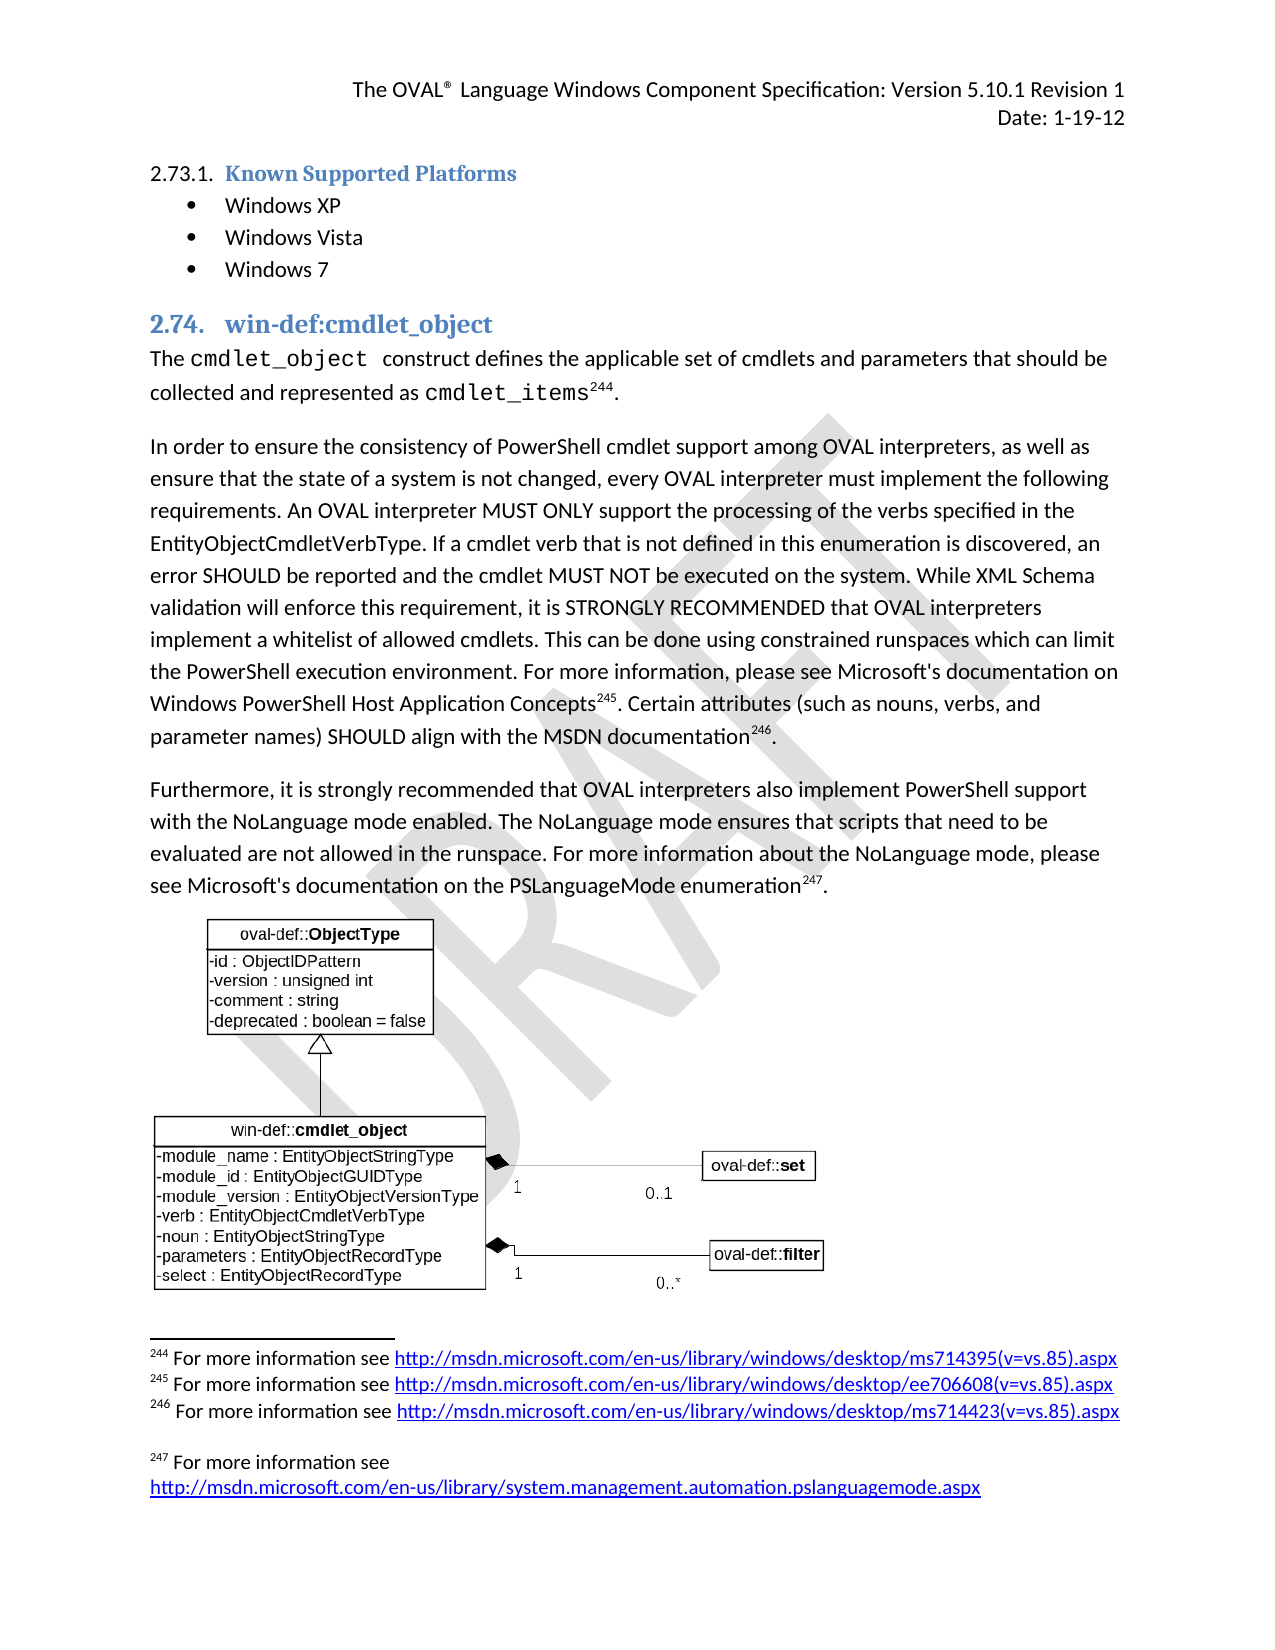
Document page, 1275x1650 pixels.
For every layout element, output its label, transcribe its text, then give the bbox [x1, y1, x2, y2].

list Windows XP [187, 191, 1125, 219]
list Windows Vista [187, 223, 1125, 251]
list Windows 7 [187, 256, 1125, 284]
text In order to ensure the consistency of PowerShell cmdlet support among OVAL interpreters, as well as ensure that the state of a system is not changed, every OVAL interpreter must implement the following requirements. An OVAL interpreter MUST ONLY support the processing of the verbs specified in the EntityObjectCmdletVerbType. If a cmdlet verb that is not defined in this enumeration is discovered, an error SHOULD be reported and the cmdlet MUST NOT be executed on the system. While XML Schema validation will enforce this requirement, it is STRONGLY RECOMMENDED that OVAL interpreters implement a whitelist of allowed cmdlets. This can be done using constrained runspaces which can limit the PowerShell execution environment. For more information, please see Microsoft's documentation on Windows PowerShell Host Application Concepts. Certain attributes (such as nouns, verbs, and parameter names) SHOULD align with the MSDN documentation. [150, 432, 1125, 750]
subtitle win-def:cmdlet_object [150, 309, 1125, 340]
text The cmdlet_object construct defines the applicable set of cmdlets and parameters that should be collected and represented as cmdlet_items. [150, 344, 1125, 407]
subtitle Known Supported Platforms [150, 159, 1125, 187]
text Furthermore, it is strongly recommended that OVAL interpreters also implement PowerShell support with the NoLanguage mode enabled. The NoLanguage mode ensures that scripts that need to be evaluated are not allowed in the runspace. For more information about the NoLanguage mode, please see Microsoft's documentation on the PSLanguageMode enumeration. [150, 775, 1125, 1303]
